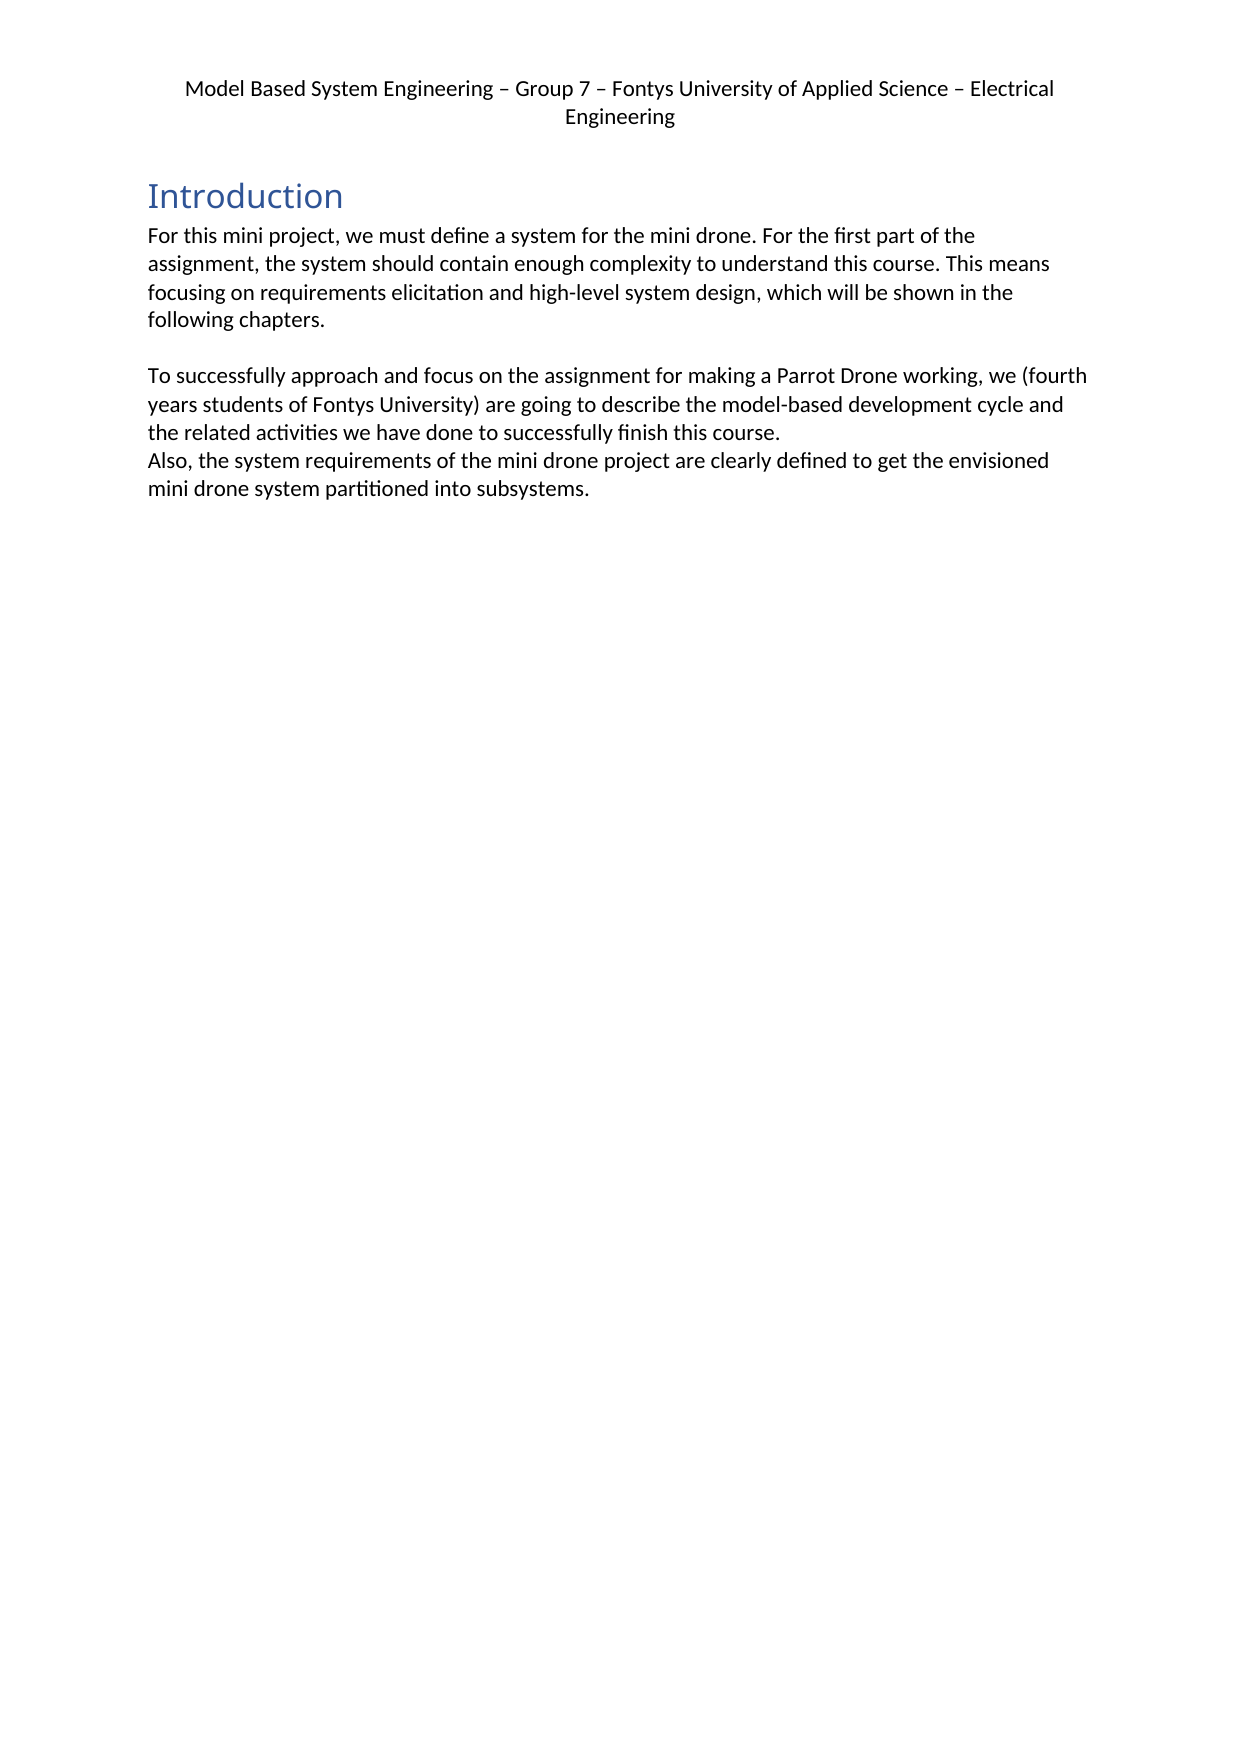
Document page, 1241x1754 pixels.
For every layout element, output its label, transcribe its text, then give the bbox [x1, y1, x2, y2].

subtitle Introduction [148, 173, 1093, 218]
text Also, the system requirements of the mini drone project are clearly defined to get the envisioned mini drone system partitioned into subsystems. [148, 446, 1093, 502]
text For this mini project, we must define a system for the mini drone. For the first part of the assignment, the system should contain enough complexity to understand this course. This means focusing on requirements elicitation and high-level system design, which will be shown in the following chapters. [148, 222, 1093, 334]
text To successfully approach and focus on the assignment for making a Parrot Drone working, we (fourth years students of Fontys University) are going to describe the model-based development cycle and the related activities we have done to successfully finish this course. [148, 362, 1093, 446]
